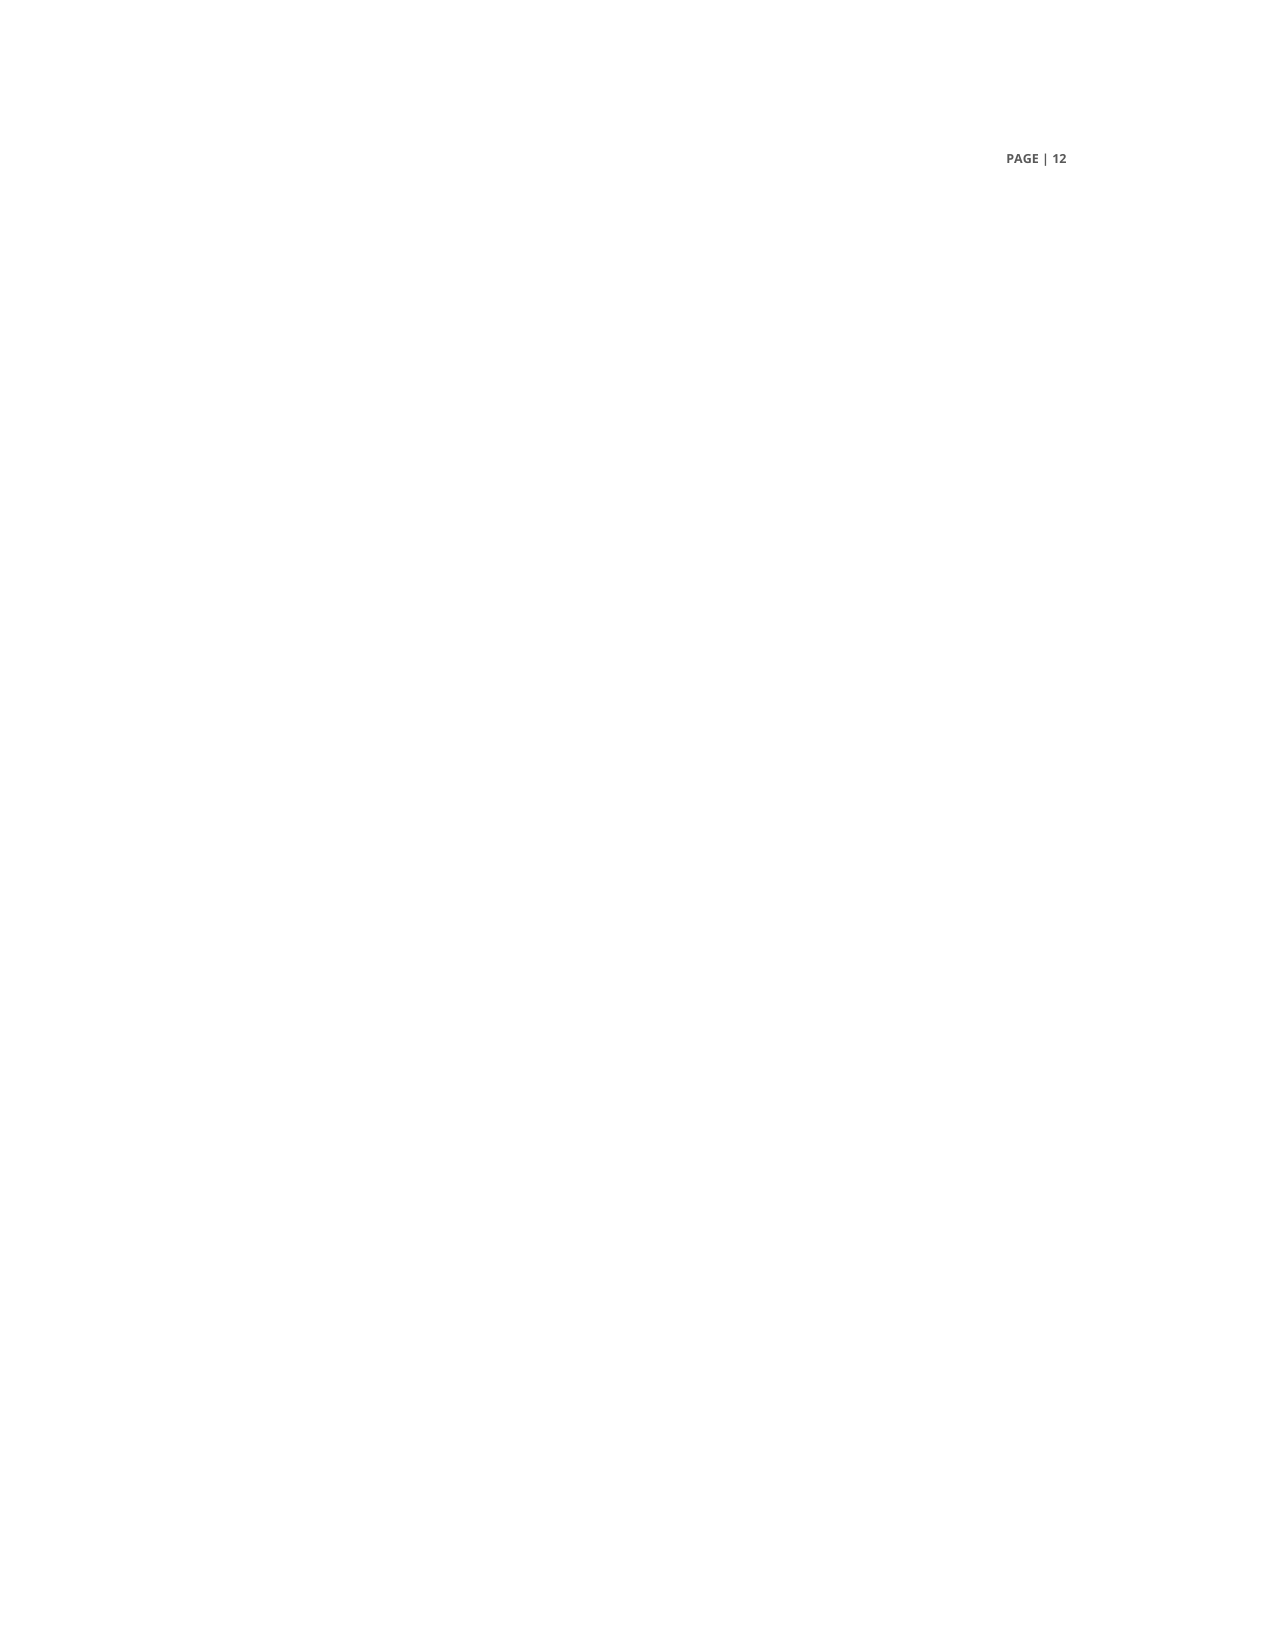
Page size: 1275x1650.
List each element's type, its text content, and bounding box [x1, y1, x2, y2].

text PAGE | 12 [1006, 150, 1125, 167]
